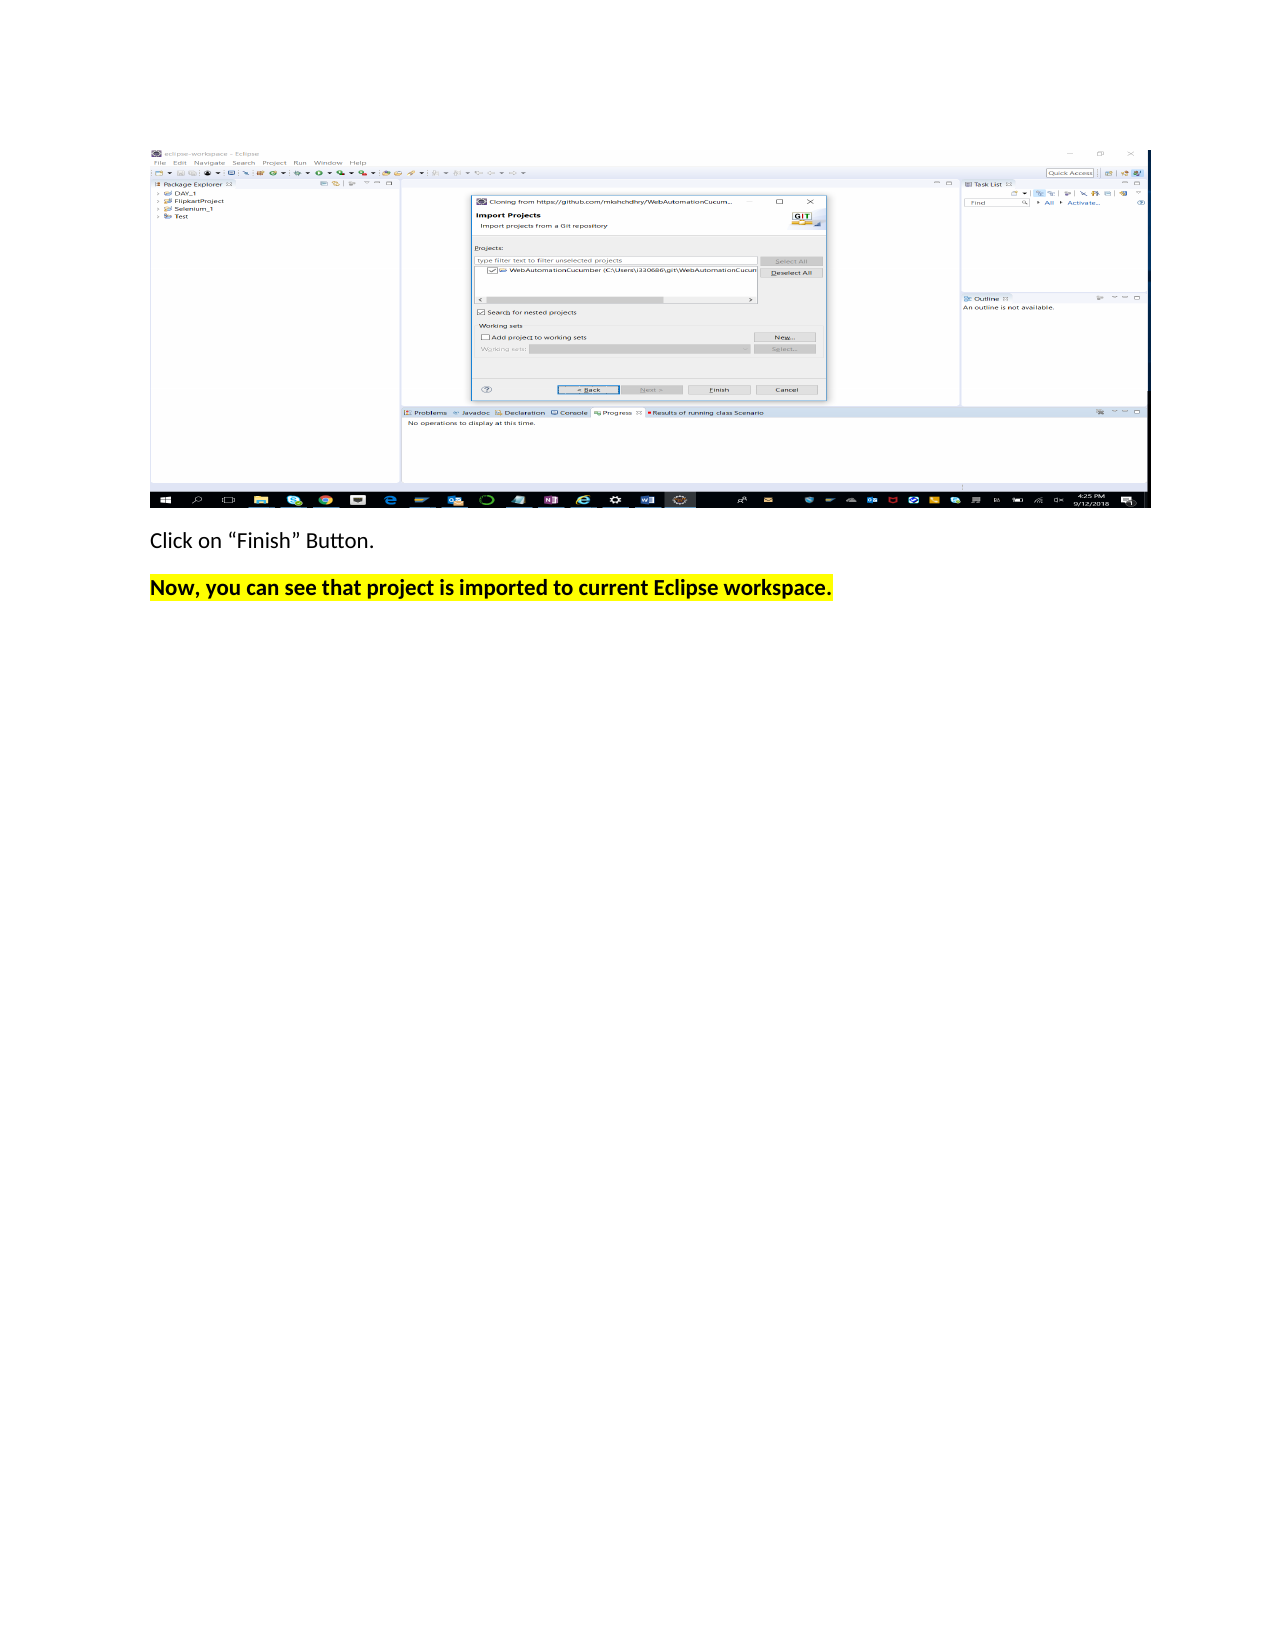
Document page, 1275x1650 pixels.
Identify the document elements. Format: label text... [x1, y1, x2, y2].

picture [150, 150, 1151, 508]
text Now, you can see that project is imported to current Eclipse workspace. [150, 573, 1125, 601]
text Click on “Finish” Button. [150, 527, 1125, 554]
